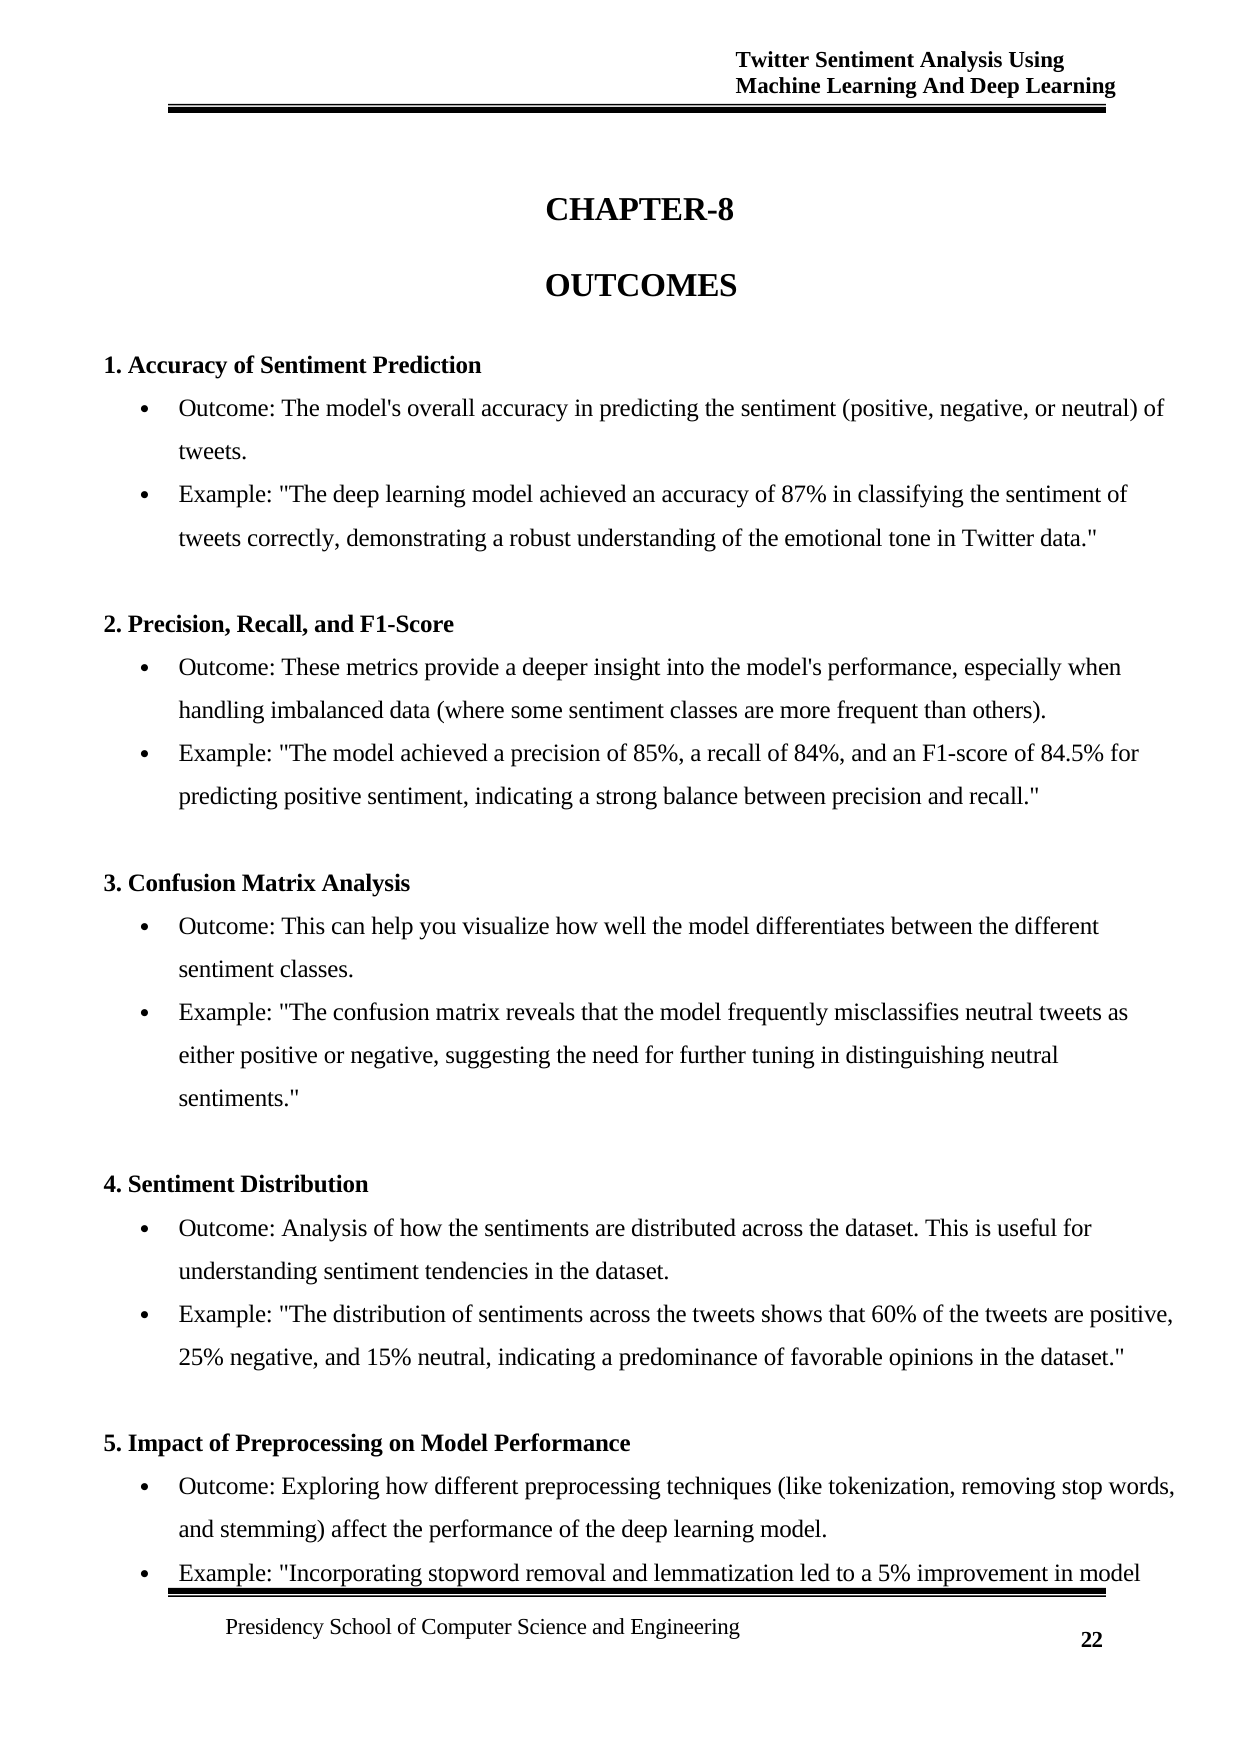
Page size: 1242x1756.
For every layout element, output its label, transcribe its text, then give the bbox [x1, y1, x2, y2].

text 5. Impact of Preprocessing on Model Performance [103, 1428, 1183, 1457]
subtitle CHAPTER-8 [333, 189, 1183, 227]
list Outcome: These metrics provide a deeper insight into the model's performance, especially when handling imbalanced data (where some sentiment classes are more frequent than others). [141, 652, 1183, 724]
list Outcome: The model's overall accuracy in predicting the sentiment (positive, negative, or neutral) of tweets. [141, 393, 1183, 465]
text 4. Sentiment Distribution [103, 1169, 1183, 1198]
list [141, 1558, 1183, 1586]
subtitle OUTCOMES [138, 265, 1183, 303]
list Example: "The confusion matrix reveals that the model frequently misclassifies neutral tweets as either positive or negative, suggesting the need for further tuning in distinguishing neutral sentiments." [141, 997, 1183, 1112]
text 3. Confusion Matrix Analysis [103, 868, 1183, 896]
text 1. Accuracy of Sentiment Prediction [103, 350, 1183, 379]
list Example: "The model achieved a precision of 85%, a recall of 84%, and an F1-score of 84.5% for predicting positive sentiment, indicating a strong balance between precision and recall." [141, 738, 1183, 810]
list Outcome: Analysis of how the sentiments are distributed across the dataset. This is useful for understanding sentiment tendencies in the dataset. [141, 1213, 1183, 1284]
list Outcome: Exploring how different preprocessing techniques (like tokenization, removing stop words, and stemming) affect the performance of the deep learning model. [141, 1471, 1183, 1543]
list Example: "The distribution of sentiments across the tweets shows that 60% of the tweets are positive, 25% negative, and 15% neutral, indicating a predominance of favorable opinions in the dataset." [141, 1299, 1183, 1371]
list Example: "The deep learning model achieved an accuracy of 87% in classifying the sentiment of tweets correctly, demonstrating a robust understanding of the emotional tone in Twitter data." [141, 479, 1183, 551]
list Outcome: This can help you visualize how well the model differentiates between the different sentiment classes. [141, 911, 1183, 983]
text 2. Precision, Recall, and F1-Score [103, 609, 1183, 638]
